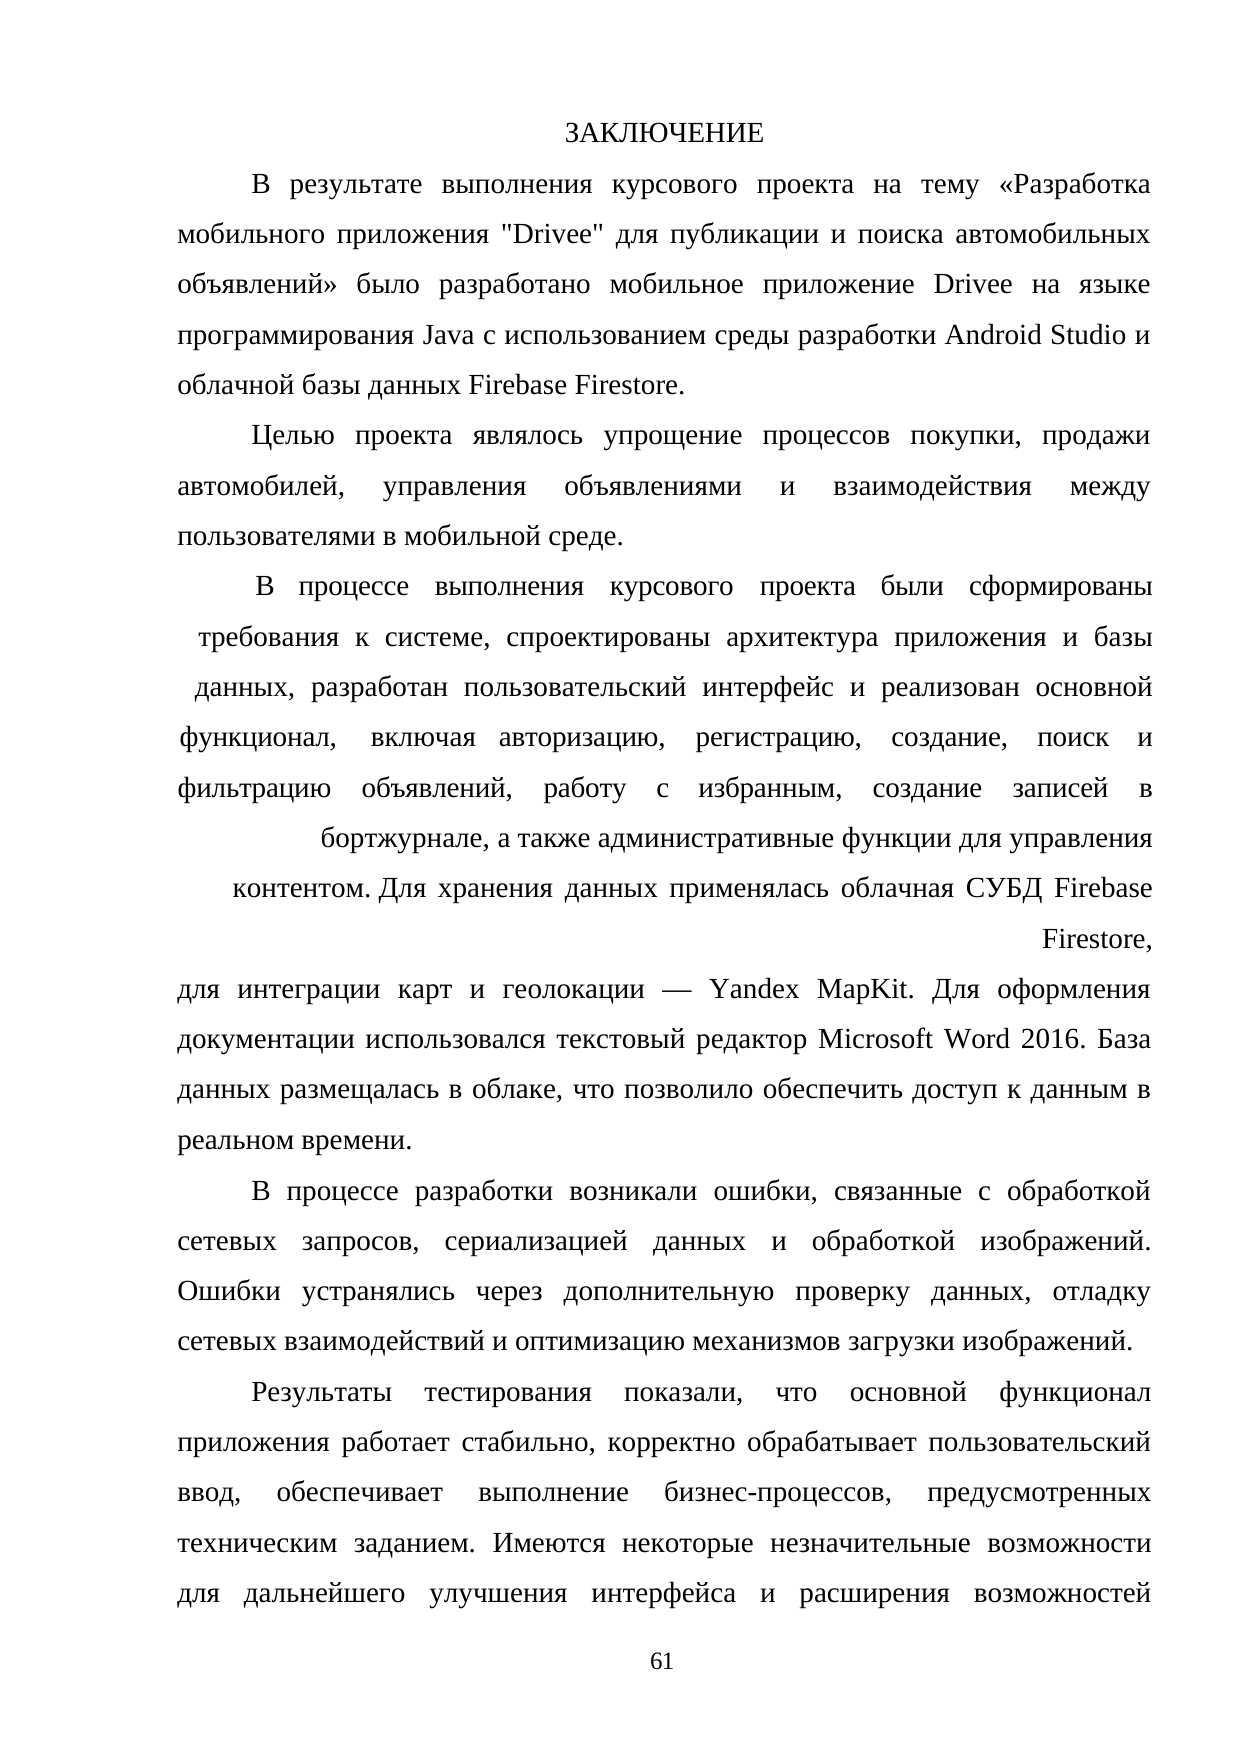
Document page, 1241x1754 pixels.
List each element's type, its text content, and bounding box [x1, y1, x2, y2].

text Целью проекта являлось упрощение процессов покупки, продажи автомобилей, управления объявлениями и взаимодействия между пользователями в мобильной среде. [177, 417, 1151, 552]
text В результате выполнения курсового проекта на тему «Разработка мобильного приложения "Drivee" для публикации и поиска автомобильных объявлений» было разработано мобильное приложение Drivee на языке программирования Java с использованием среды разработки Android Studio и облачной базы данных Firebase Firestore. [177, 166, 1151, 401]
text В процессе разработки возникали ошибки, связанные с обработкой сетевых запросов, сериализацией данных и обработкой изображений. Ошибки устранялись через дополнительную проверку данных, отладку сетевых взаимодействий и оптимизацию механизмов загрузки изображений. [177, 1173, 1151, 1357]
subtitle ЗАКЛЮЧЕНИЕ [200, 115, 1129, 149]
text В процессе выполнения курсового проекта были сформированы требования к системе, спроектированы архитектура приложения и базы данных, разработан пользовательский интерфейс и реализован основной функционал, включая авторизацию, регистрацию, создание, поиск и фильтрацию объявлений, работу с избранным, создание записей в бортжурнале, а также административные функции для управления контентом. Для хранения данных применялась облачная СУБД Firebase Firestore, [177, 568, 1153, 954]
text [177, 1374, 1152, 1609]
text для интеграции карт и геолокации — Yandex MapKit. Для оформления документации использовался текстовый редактор Microsoft Word 2016. База данных размещалась в облаке, что позволило обеспечить доступ к данным в реальном времени. [177, 971, 1152, 1156]
